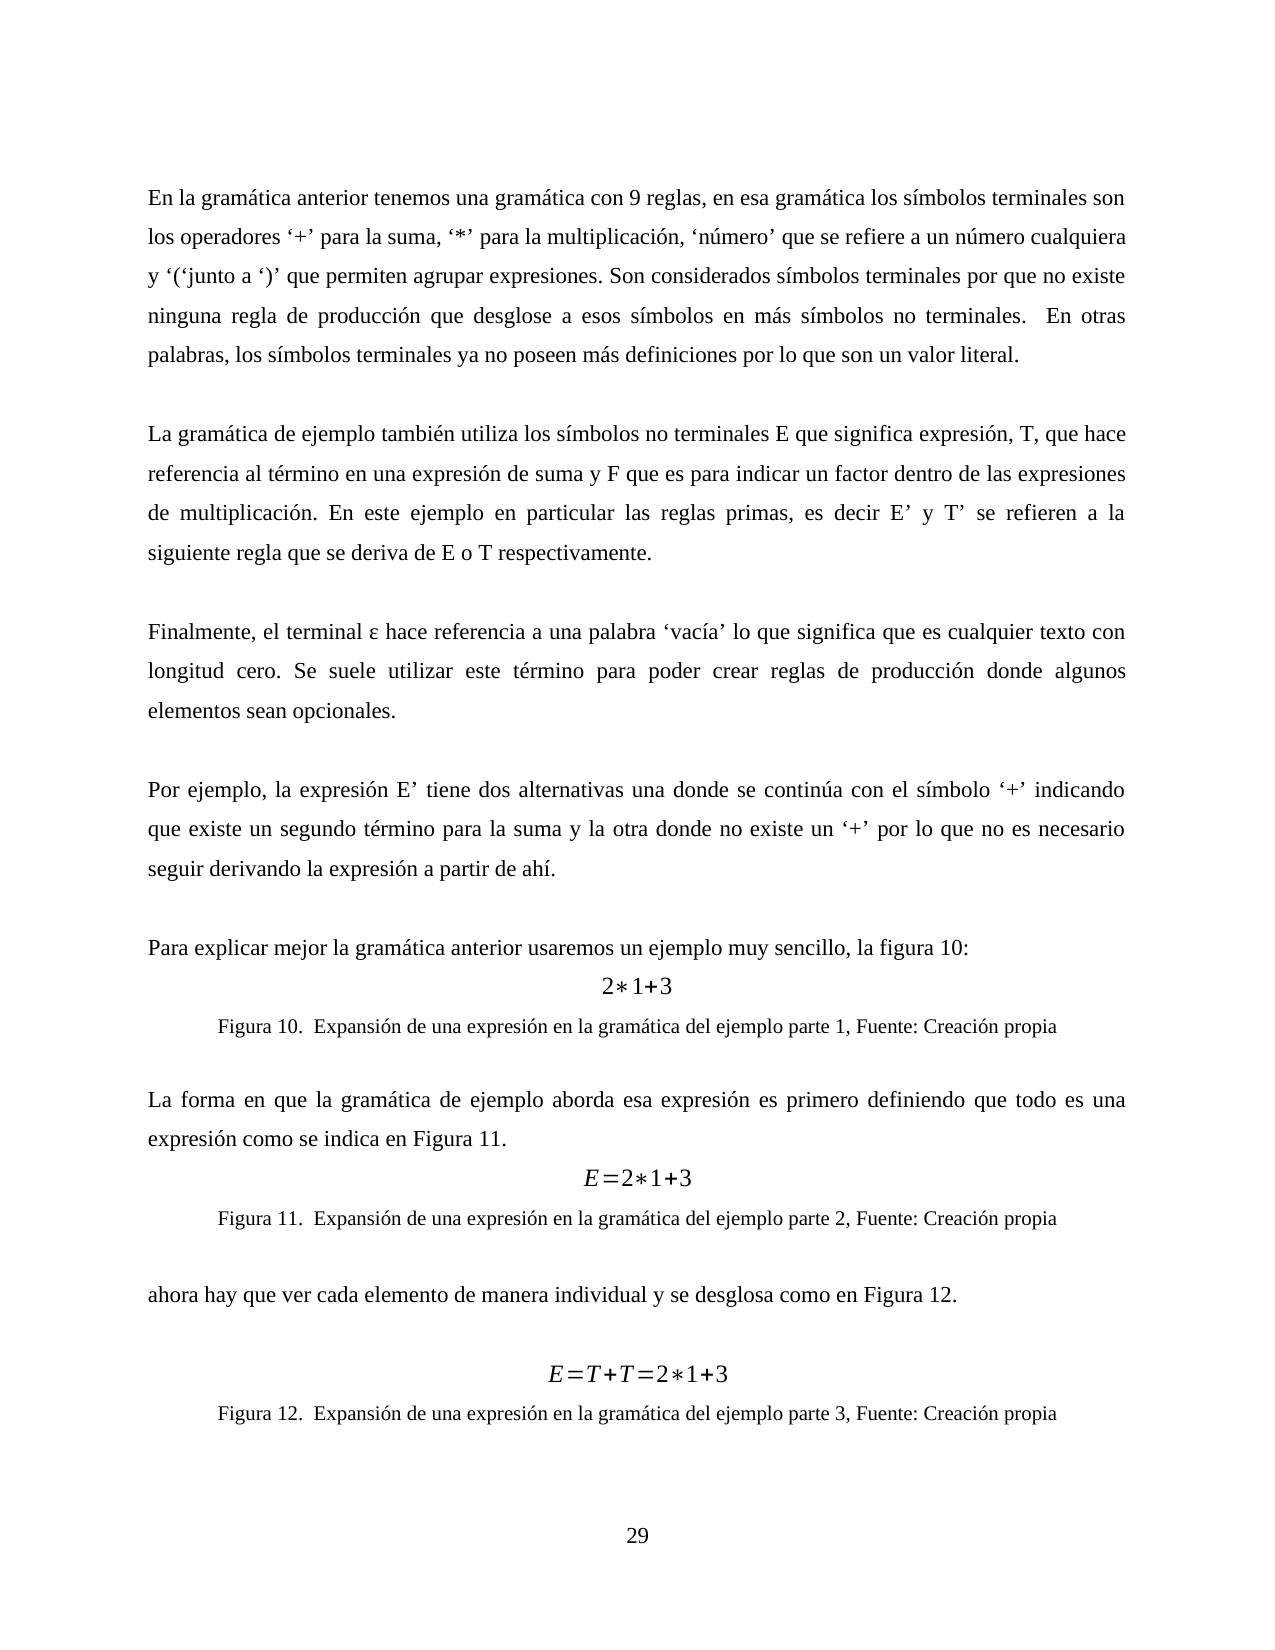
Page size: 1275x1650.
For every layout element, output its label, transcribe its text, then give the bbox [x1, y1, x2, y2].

text Figura 10. Expansión de una expresión en la gramática del ejemplo parte 1, Fuente: Creación propia [148, 1014, 1127, 1038]
text Figura 11. Expansión de una expresión en la gramática del ejemplo parte 2, Fuente: Creación propia [148, 1206, 1127, 1230]
text La forma en que la gramática de ejemplo aborda esa expresión es primero definiendo que todo es una expresión como se indica en Figura 11. [148, 1086, 1127, 1152]
text Finalmente, el terminal ε hace referencia a una palabra ‘vacía’ lo que significa que es cualquier texto con longitud cero. Se suele utilizar este término para poder crear reglas de producción donde algunos elementos sean opcionales. [148, 618, 1127, 723]
text La gramática de ejemplo también utiliza los símbolos no terminales E que significa expresión, T, que hace referencia al término en una expresión de suma y F que es para indicar un factor dentro de las expresiones de multiplicación. En este ejemplo en particular las reglas primas, es decir E’ y T’ se refieren a la siguiente regla que se deriva de E o T respectivamente. [148, 421, 1127, 565]
text Para explicar mejor la gramática anterior usaremos un ejemplo muy sencillo, la figura 10: [148, 934, 1127, 960]
text Figura 12. Expansión de una expresión en la gramática del ejemplo parte 3, Fuente: Creación propia [148, 1401, 1127, 1425]
text Por ejemplo, la expresión E’ tiene dos alternativas una donde se continúa con el símbolo ‘+’ indicando que existe un segundo término para la suma y la otra donde no existe un ‘+’ por lo que no es necesario seguir derivando la expresión a partir de ahí. [148, 776, 1127, 881]
text En la gramática anterior tenemos una gramática con 9 reglas, en esa gramática los símbolos terminales son los operadores ‘+’ para la suma, ‘*’ para la multiplicación, ‘número’ que se refiere a un número cualquiera y ‘(‘junto a ‘)’ que permiten agrupar expresiones. Son considerados símbolos terminales por que no existe ninguna regla de producción que desglose a esos símbolos en más símbolos no terminales. En otras palabras, los símbolos terminales ya no poseen más definiciones por lo que son un valor literal. [148, 184, 1127, 368]
text ahora hay que ver cada elemento de manera individual y se desglosa como en Figura 12. [148, 1281, 1127, 1308]
